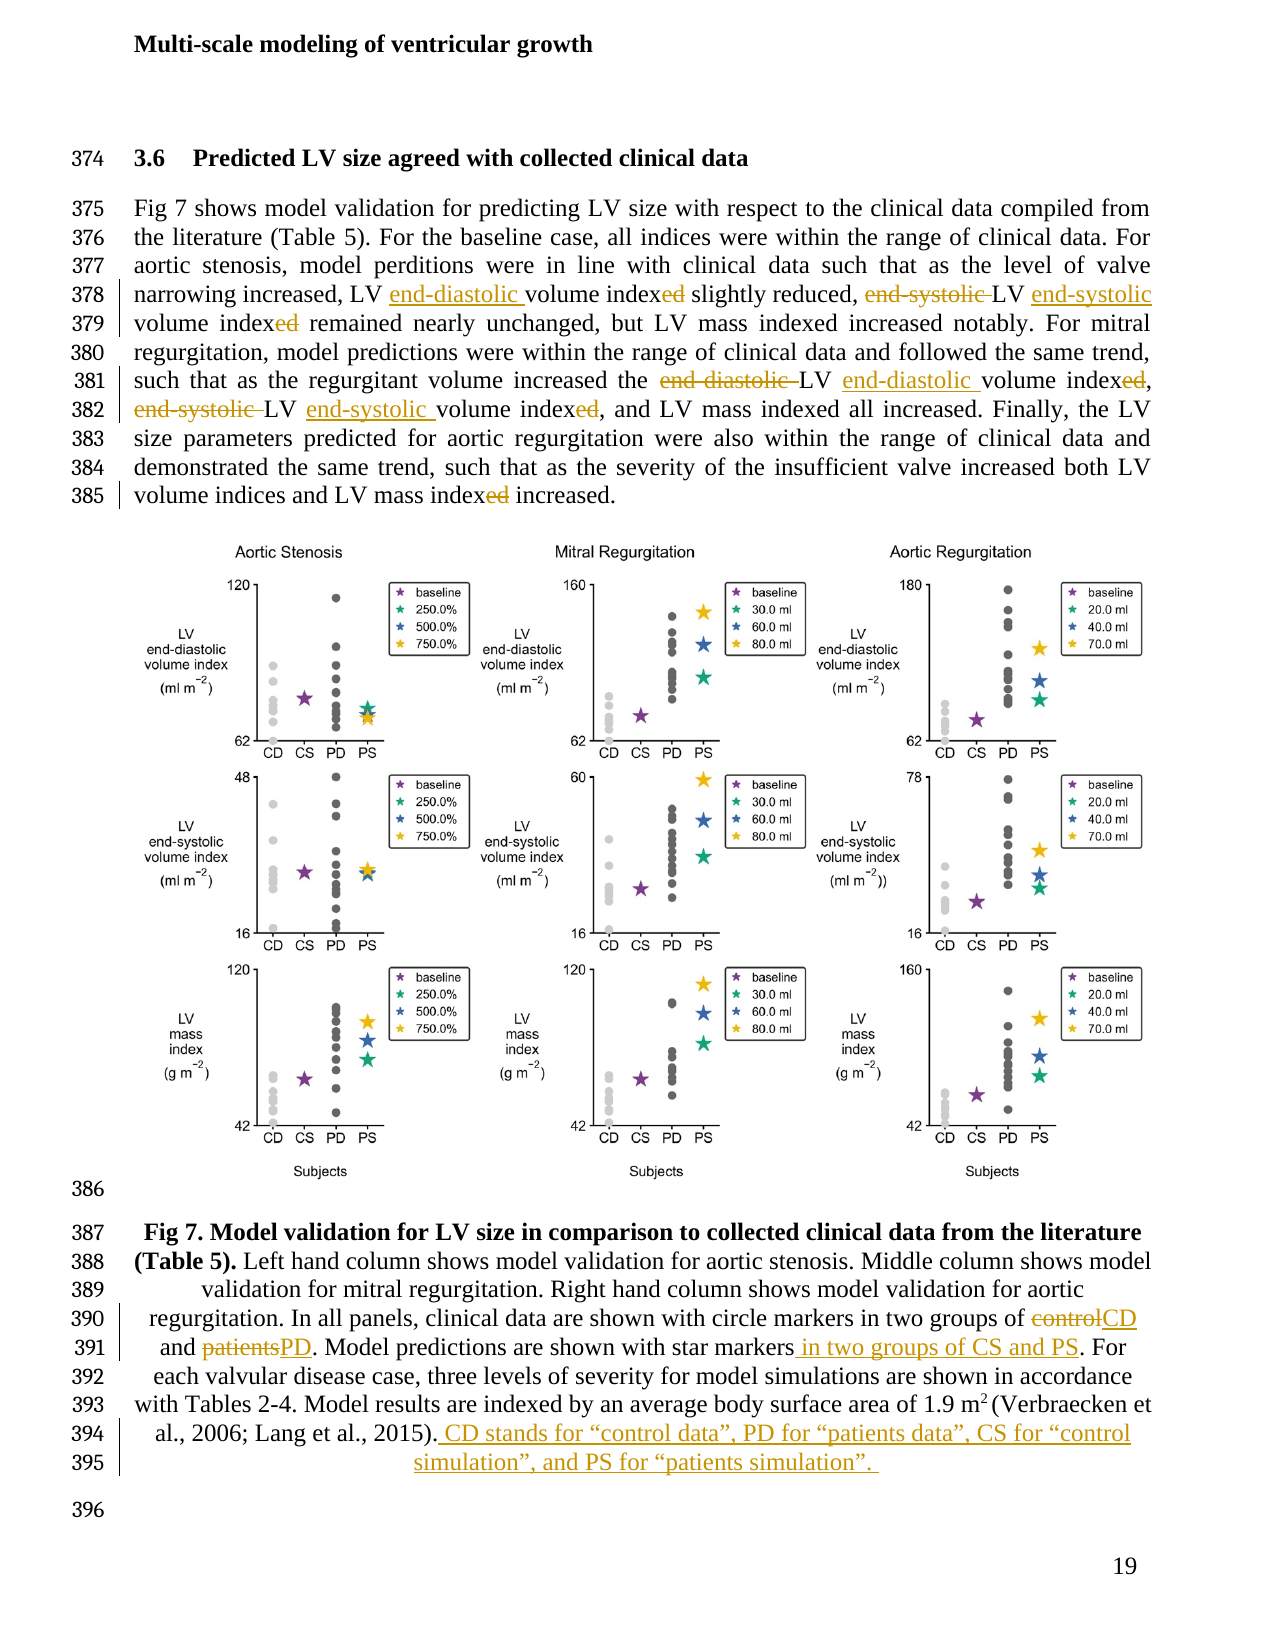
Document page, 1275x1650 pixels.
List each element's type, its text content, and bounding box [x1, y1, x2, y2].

picture [133, 534, 1152, 1197]
text Fig 7. Model validation for LV size in comparison to collected clinical data from the literature (Table 5). Left hand column shows model validation for aortic stenosis. Middle column shows model validation for mitral regurgitation. Right hand column shows model validation for aortic regurgitation. In all panels, clinical data are shown with circle markers in two groups of and . Model predictions are shown with star markers. For each valvular disease case, three levels of severity for model simulations are shown in accordance with Tables 2-4. Model results are indexed by an average body surface area of 1.9 m2 (Verbraecken et al., 2006; Lang et al., 2015). [133, 1217, 1152, 1476]
text Fig 7 shows model validation for predicting LV size with respect to the clinical data compiled from the literature (Table 5). For the baseline case, all indices were within the range of clinical data. For aortic stenosis, model perditions were in line with clinical data such that as the level of valve narrowing increased, LV volume index slightly reduced, LV volume index remained nearly unchanged, but LV mass indexed increased notably. For mitral regurgitation, model predictions were within the range of clinical data and followed the same trend, such that as the regurgitant volume increased the LV volume index, LV volume index, and LV mass indexed all increased. Finally, the LV size parameters predicted for aortic regurgitation were also within the range of clinical data and demonstrated the same trend, such that as the severity of the insufficient valve increased both LV volume indices and LV mass index increased. [133, 193, 1152, 509]
subtitle Predicted LV size agreed with collected clinical data [133, 143, 1152, 172]
